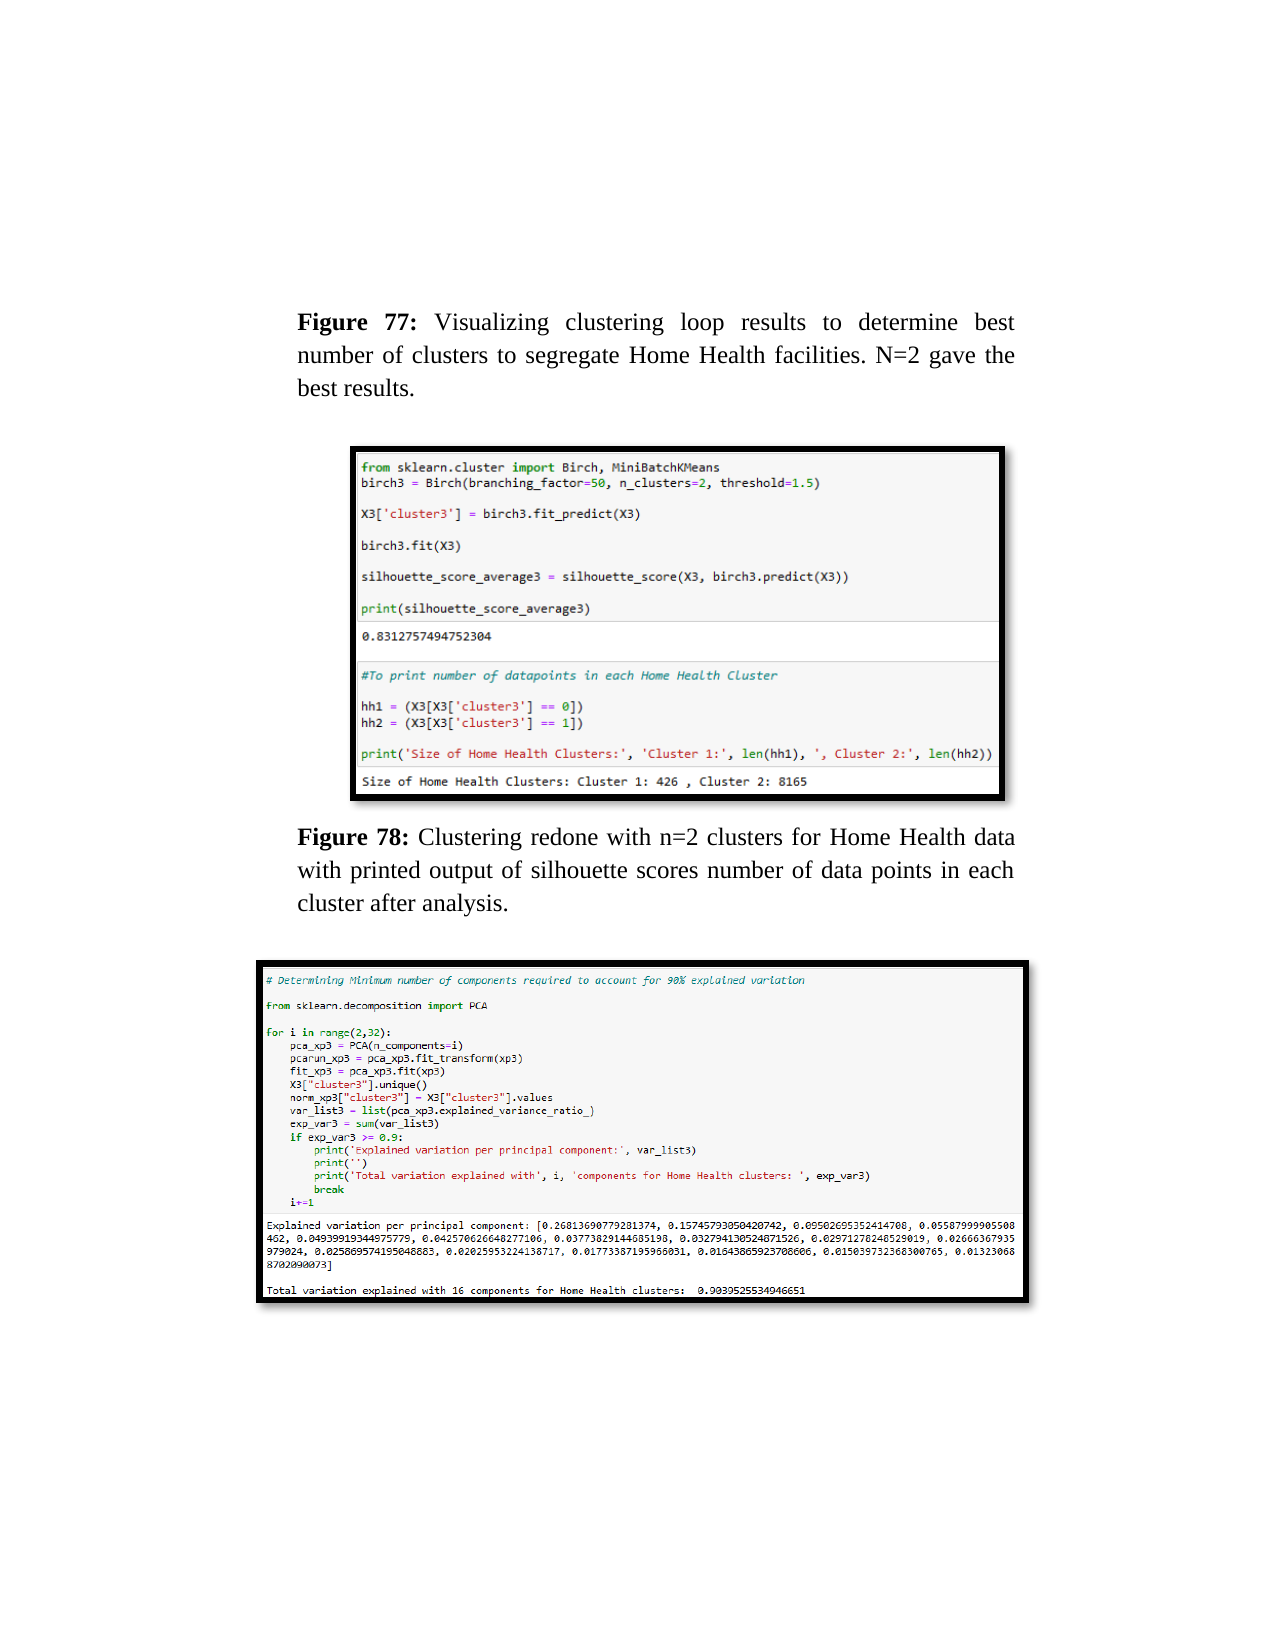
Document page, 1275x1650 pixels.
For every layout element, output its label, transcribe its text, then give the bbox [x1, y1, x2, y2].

list Figure 78: Clustering redone with n=2 clusters for Home Health data with printed output of silhouette scores number of data points in each cluster after analysis. [297, 822, 1016, 917]
picture [263, 967, 1023, 1297]
list Figure 77: Visualizing clustering loop results to determine best number of clusters to segregate Home Health facilities. N=2 gave the best results. [297, 307, 1016, 402]
picture [356, 452, 999, 794]
